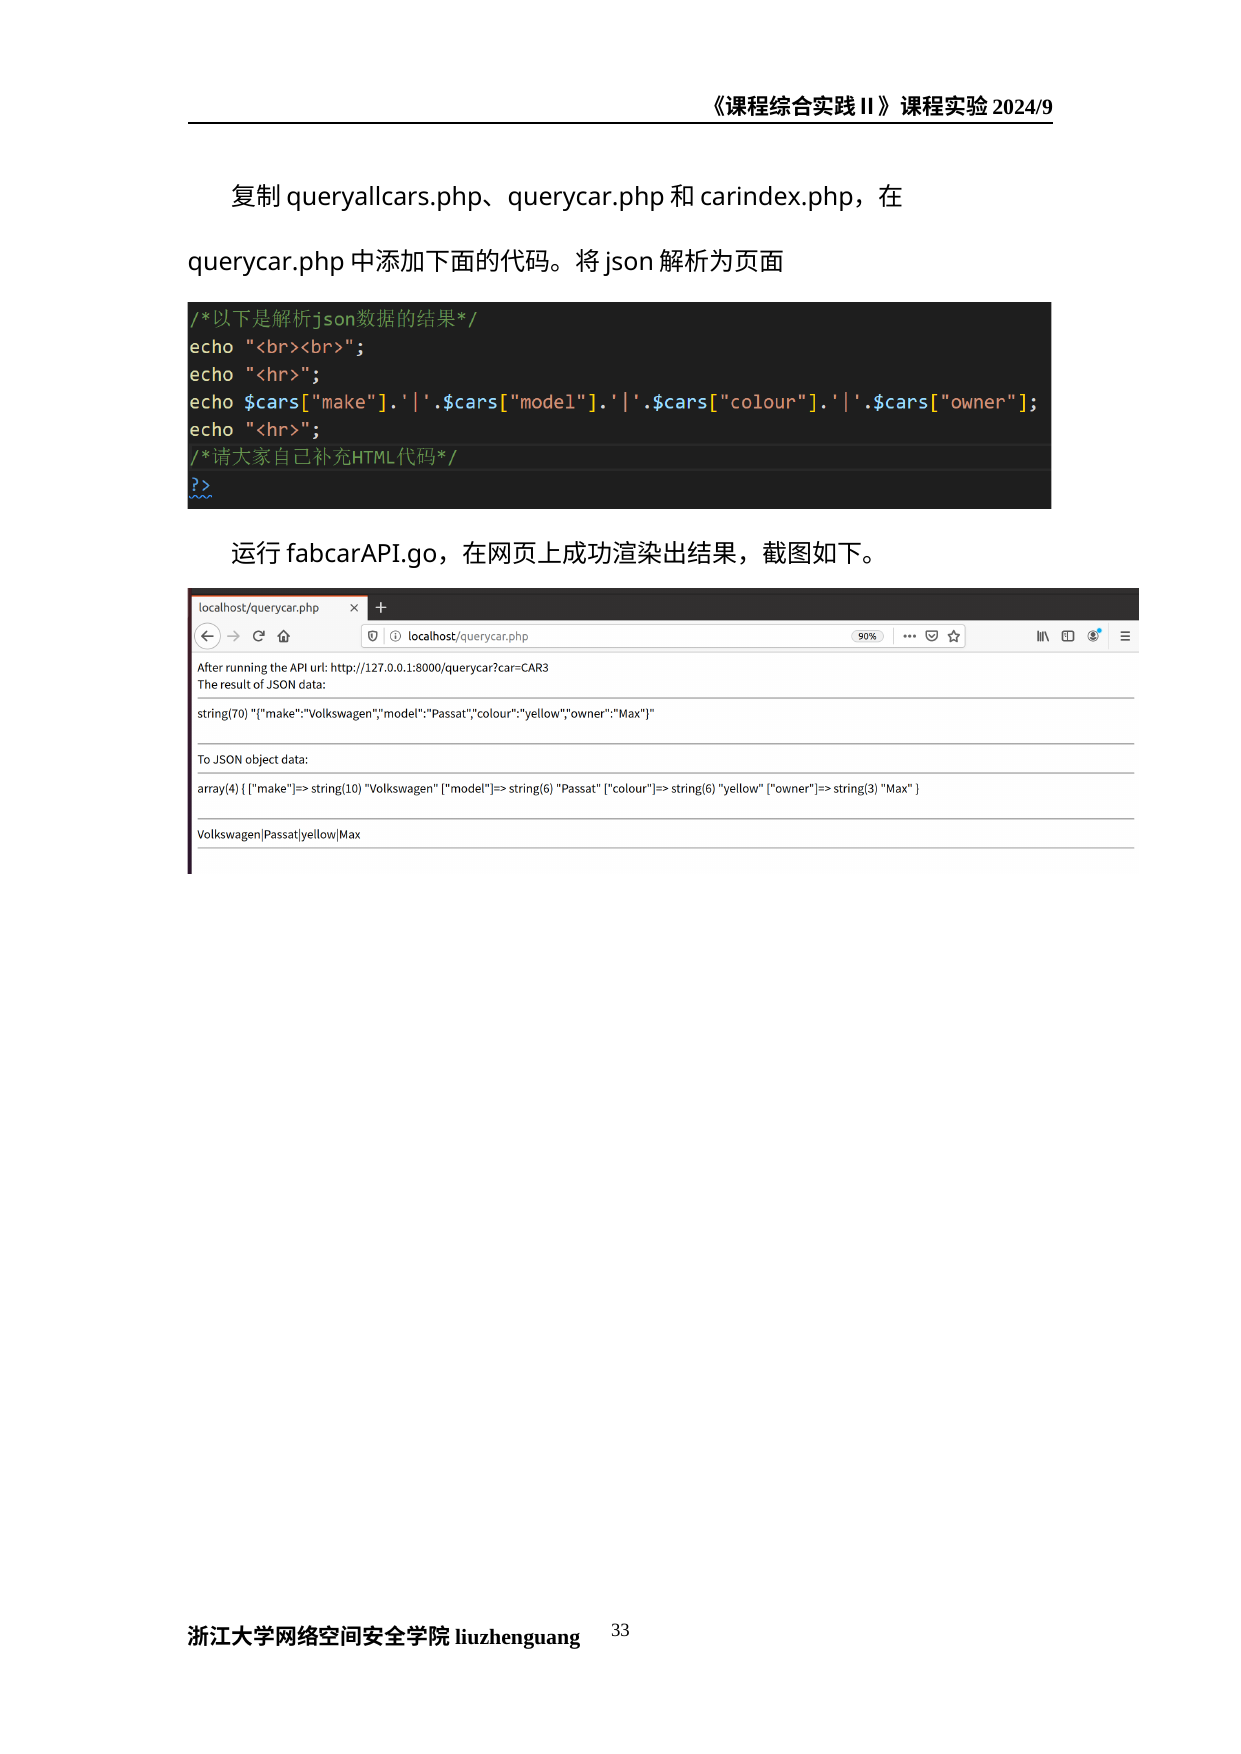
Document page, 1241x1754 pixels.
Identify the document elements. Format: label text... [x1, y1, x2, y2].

text 运行fabcarAPI.go，在网页上成功渲染出结果，截图如下。 [187, 519, 1053, 584]
list 复制queryallcars.php、querycar.php和carindex.php，在querycar.php中添加下面的代码。将json解析为页面 [187, 162, 1053, 292]
picture [187, 588, 1139, 874]
picture [187, 302, 1052, 509]
